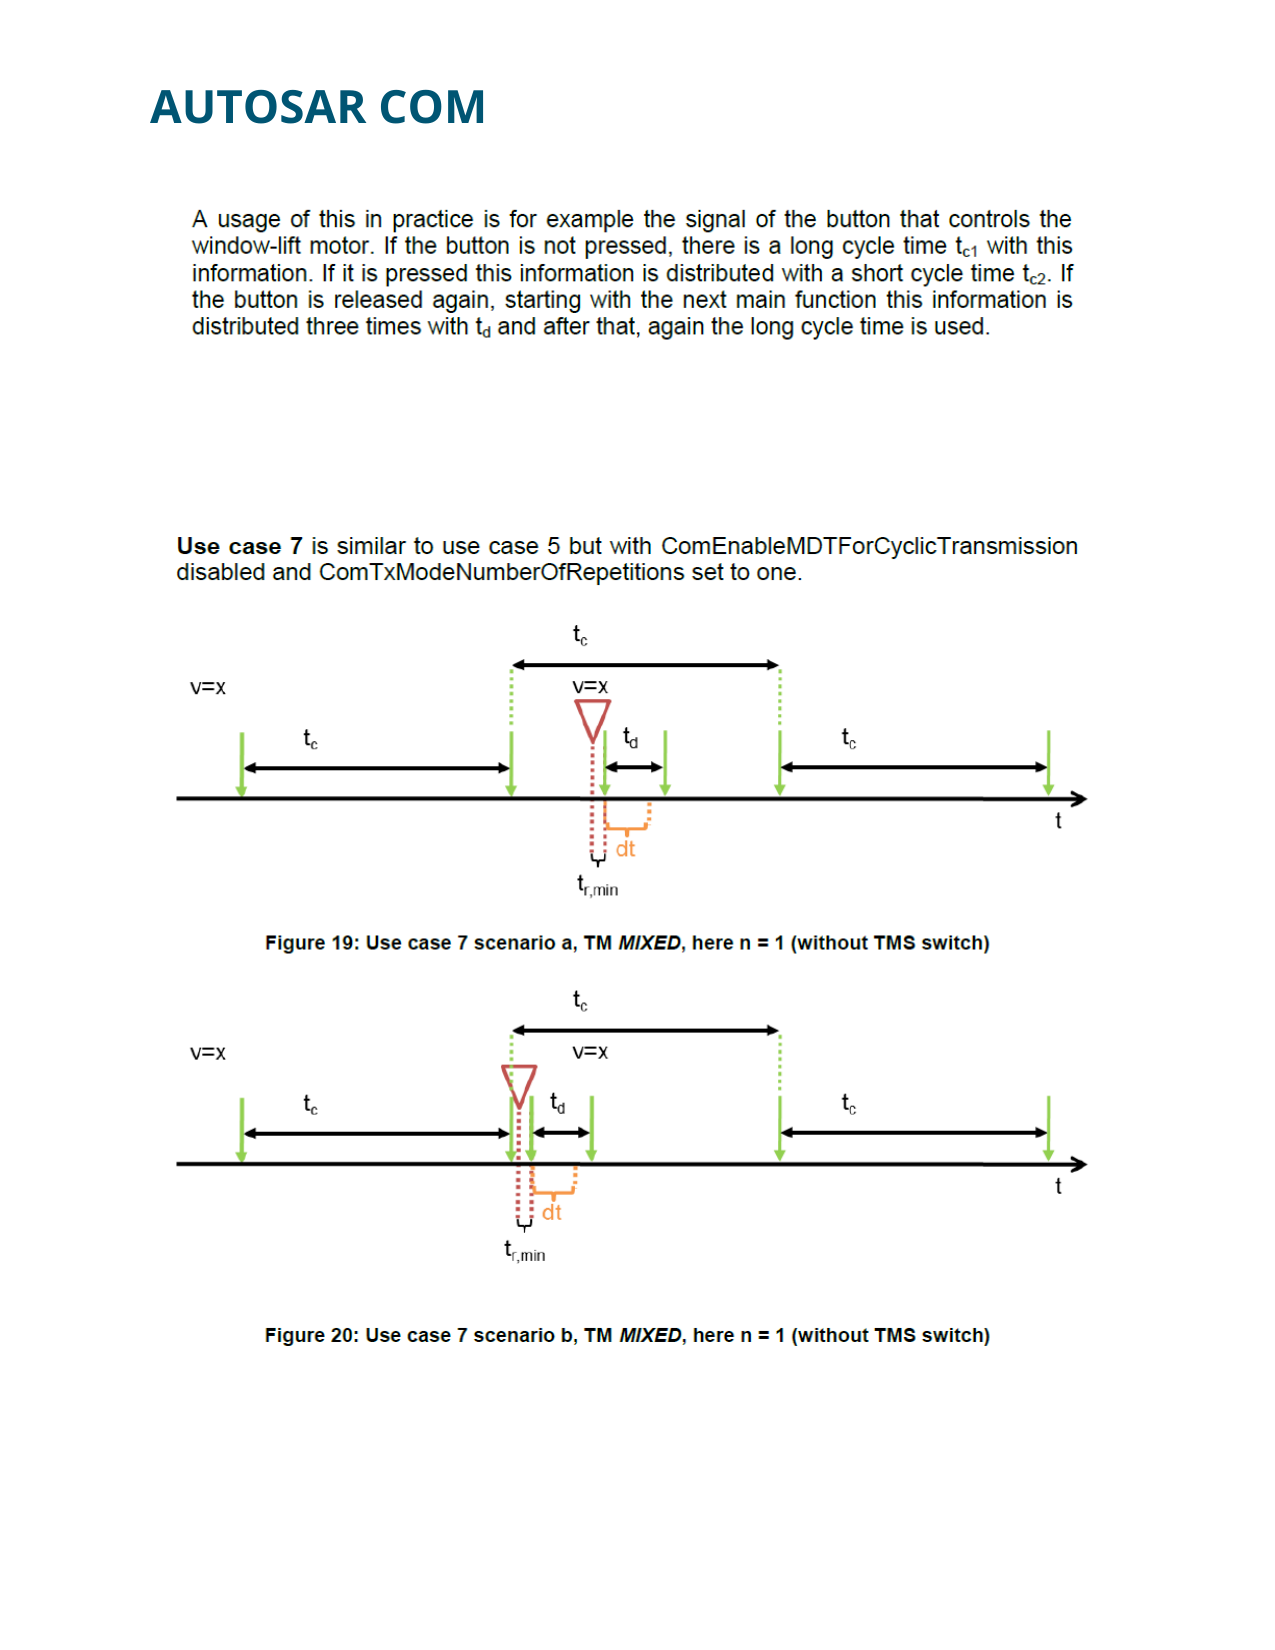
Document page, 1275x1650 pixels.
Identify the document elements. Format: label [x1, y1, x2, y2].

picture [150, 521, 1125, 1363]
picture [150, 168, 1125, 362]
